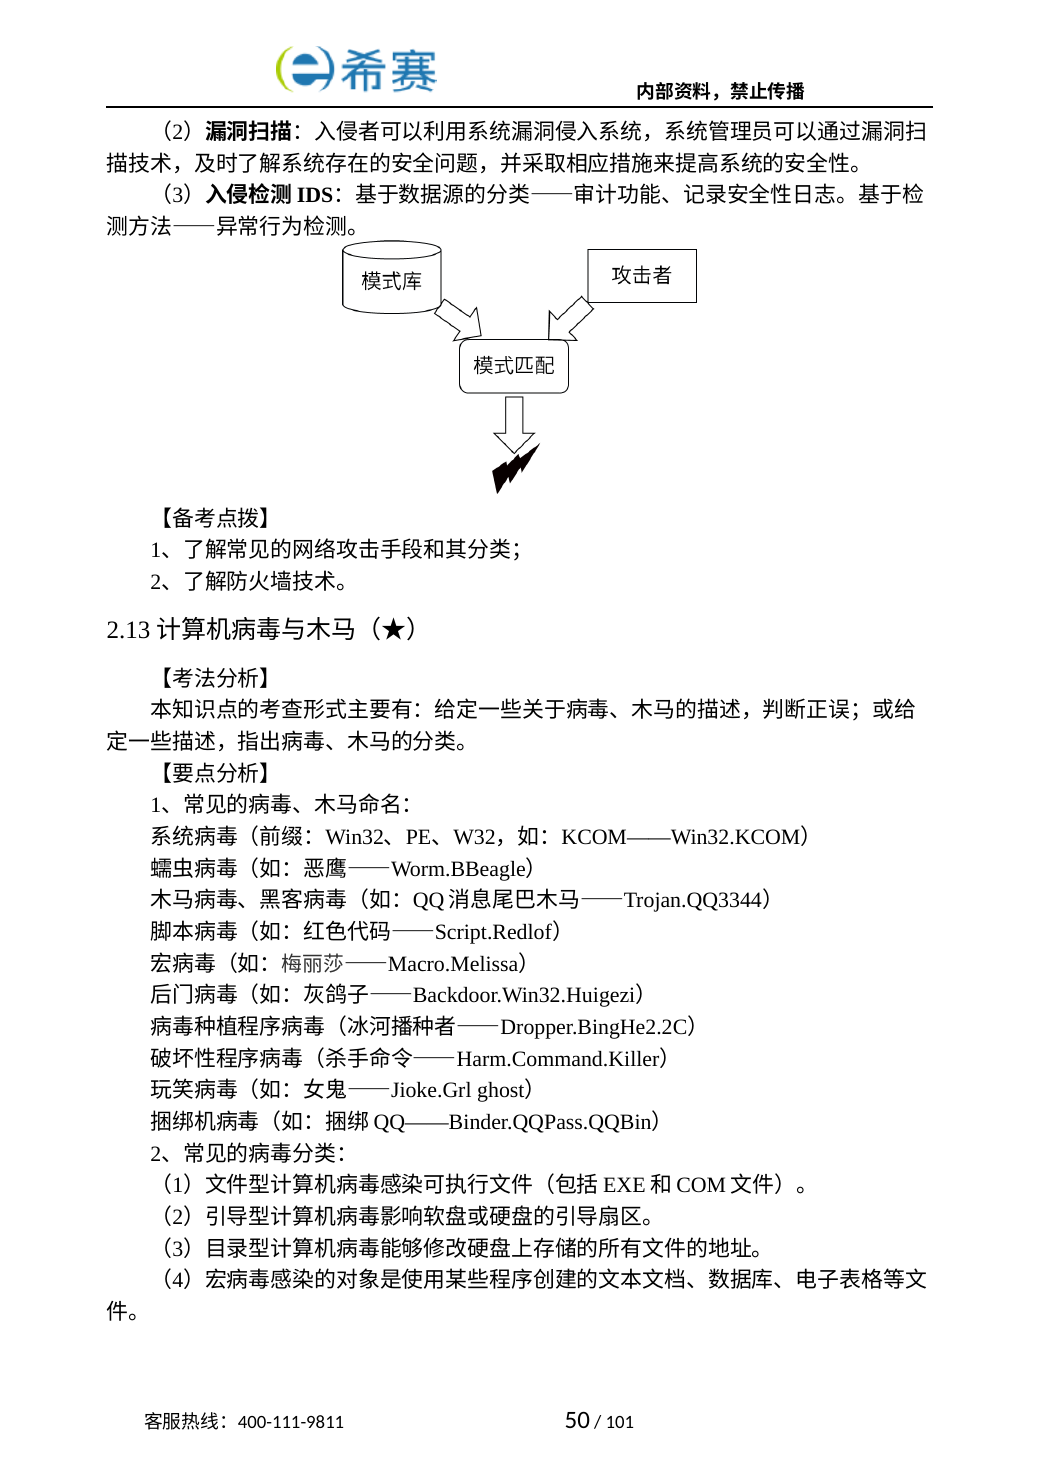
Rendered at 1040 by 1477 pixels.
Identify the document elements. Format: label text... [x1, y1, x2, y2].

text 【备考点拨】 [106, 501, 933, 532]
text （2）引导型计算机病毒影响软盘或硬盘的引导扇区。 [106, 1199, 933, 1231]
picture [342, 240, 697, 494]
text 【考法分析】 [106, 661, 933, 692]
text 1、常见的病毒、木马命名： [106, 787, 933, 819]
text 宏病毒（如：——Macro.Melissa） [106, 946, 933, 977]
picture [276, 41, 438, 99]
text （2）漏洞扫描：入侵者可以利用系统漏洞侵入系统，系统管理员可以通过漏洞扫描技术，及时了解系统存在的安全问题，并采取相应措施来提高系统的安全性。 [106, 114, 933, 177]
text 破坏性程序病毒（杀手命令——Harm.Command.Killer） [106, 1041, 933, 1072]
text （3）入侵检测IDS：基于数据源的分类审计功能、记录安全性日志。基于检测方法异常行为检测。 [106, 177, 933, 241]
text 木马病毒、黑客病毒（如：QQ消息尾巴木马——Trojan.QQ3344） [106, 882, 933, 914]
text （1）文件型计算机病毒感染可执行文件（包括EXE和COM文件）。 [106, 1167, 933, 1199]
text 玩笑病毒（如：女鬼——Jioke.Grl ghost） [106, 1072, 933, 1104]
text 脚本病毒（如：红色代码——Script.Redlof） [106, 914, 933, 946]
text 病毒种植程序病毒（冰河播种者——Dropper.BingHe2.2C） [106, 1009, 933, 1041]
subtitle 2.13 计算机病毒与木马（★） [106, 596, 933, 661]
text （3）目录型计算机病毒能够修改硬盘上存储的所有文件的地址。 [106, 1231, 933, 1262]
text 2、了解防火墙技术。 [106, 564, 933, 596]
text 1、了解常见的网络攻击手段和其分类； [106, 532, 933, 564]
text 系统病毒（前缀：Win32、PE、W32，如：KCOM——Win32.KCOM） [106, 819, 933, 851]
text 后门病毒（如：灰鸽子——Backdoor.Win32.Huigezi） [106, 977, 933, 1009]
text 【要点分析】 [106, 756, 933, 787]
text 2、常见的病毒分类： [106, 1136, 933, 1167]
text 蠕虫病毒（如：恶鹰——Worm.BBeagle） [106, 851, 933, 882]
text 本知识点的考查形式主要有：给定一些关于病毒、木马的描述，判断正误；或给定一些描述，指出病毒、木马的分类。 [106, 692, 933, 756]
text （4）宏病毒感染的对象是使用某些程序创建的文本文档、数据库、电子表格等文件。 [106, 1262, 933, 1326]
text 捆绑机病毒（如：捆绑QQ——Binder.QQPass.QQBin） [106, 1104, 933, 1136]
